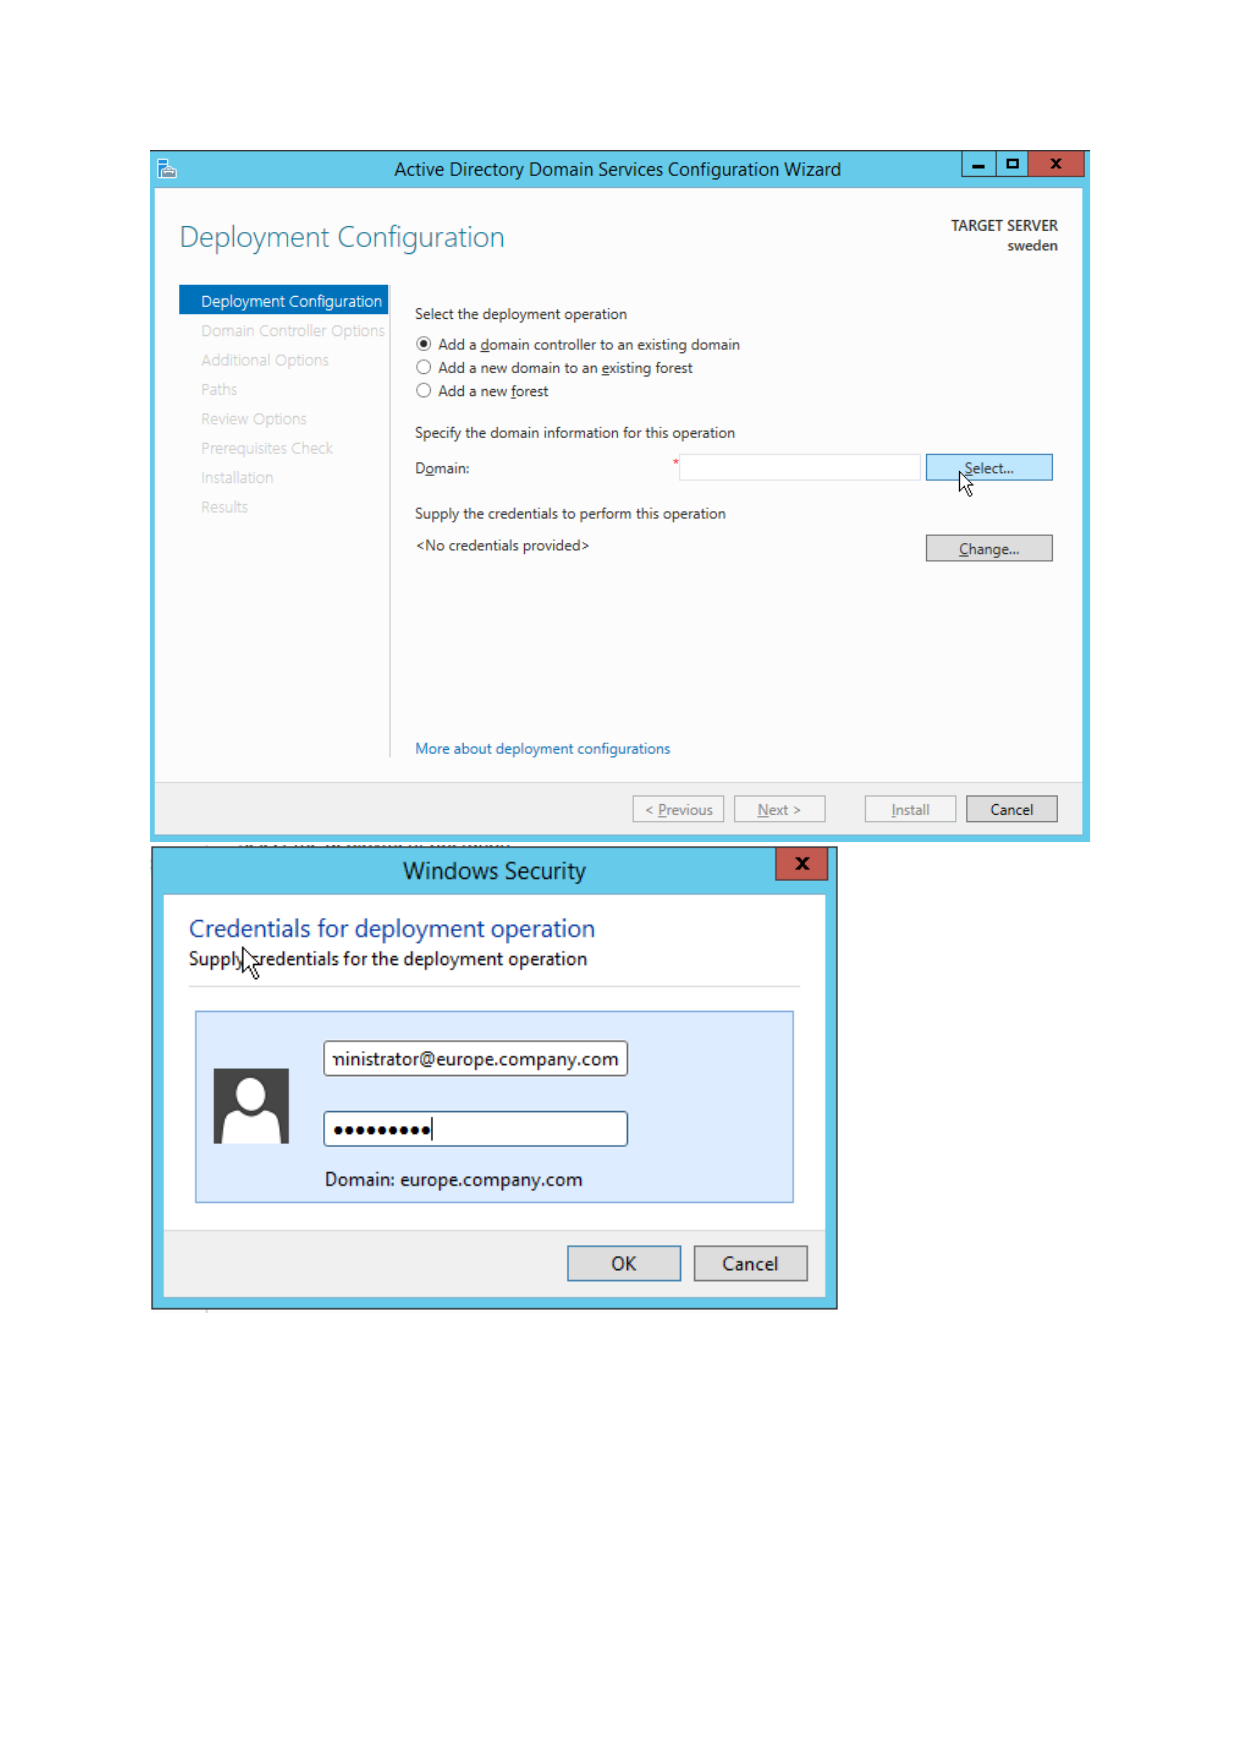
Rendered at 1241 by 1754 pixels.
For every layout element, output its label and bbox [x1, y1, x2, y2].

picture [150, 845, 838, 1313]
picture [150, 150, 1091, 842]
